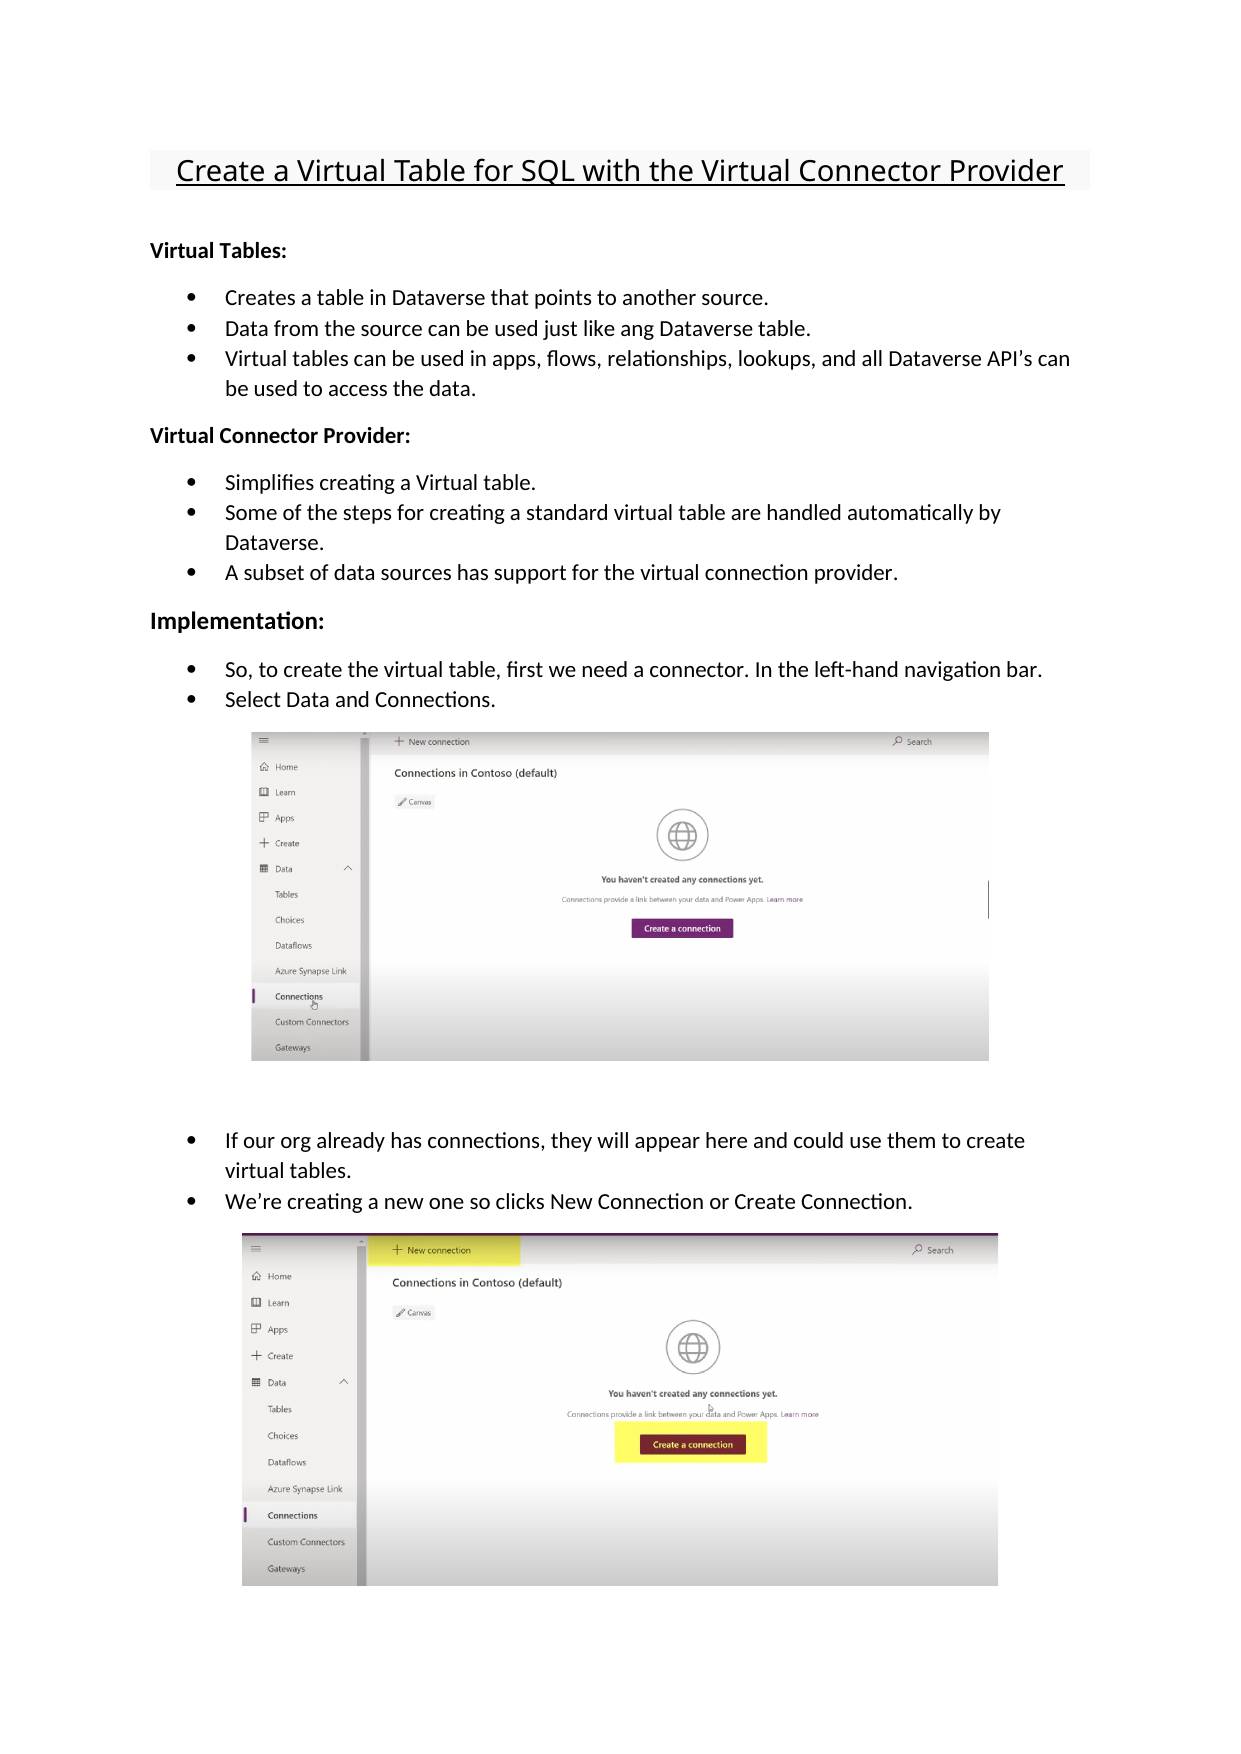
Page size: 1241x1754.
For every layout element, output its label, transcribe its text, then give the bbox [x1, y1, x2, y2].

picture [251, 732, 989, 1061]
list So, to create the virtual table, first we need a connector. In the left-hand navigation bar. [187, 655, 1090, 683]
text Virtual Tables: [150, 237, 1090, 264]
text Create a Virtual Table for SQL with the Virtual Connector Provider [150, 150, 1090, 190]
list Some of the steps for creating a standard virtual table are handled automatically by Dataverse. [187, 498, 1090, 556]
list We’re creating a new one so clicks New Connection or Create Connection. [187, 1187, 1090, 1215]
list Virtual tables can be used in apps, flows, relationships, lookups, and all Dataverse API’s can be used to access the data. [187, 344, 1090, 402]
list Select Data and Connections. [187, 685, 1090, 713]
list Simplifies creating a Virtual table. [187, 468, 1090, 496]
text Virtual Connector Provider: [150, 421, 1090, 449]
list If our org already has connections, they will appear here and could use them to create virtual tables. [187, 1126, 1090, 1184]
list A subset of data sources has support for the virtual connection provider. [187, 558, 1090, 586]
picture [242, 1233, 999, 1586]
list Data from the source can be used just like ang Dataverse table. [187, 314, 1090, 342]
text Implementation: [150, 605, 1090, 636]
list Creates a table in Dataverse that points to another source. [187, 283, 1090, 311]
